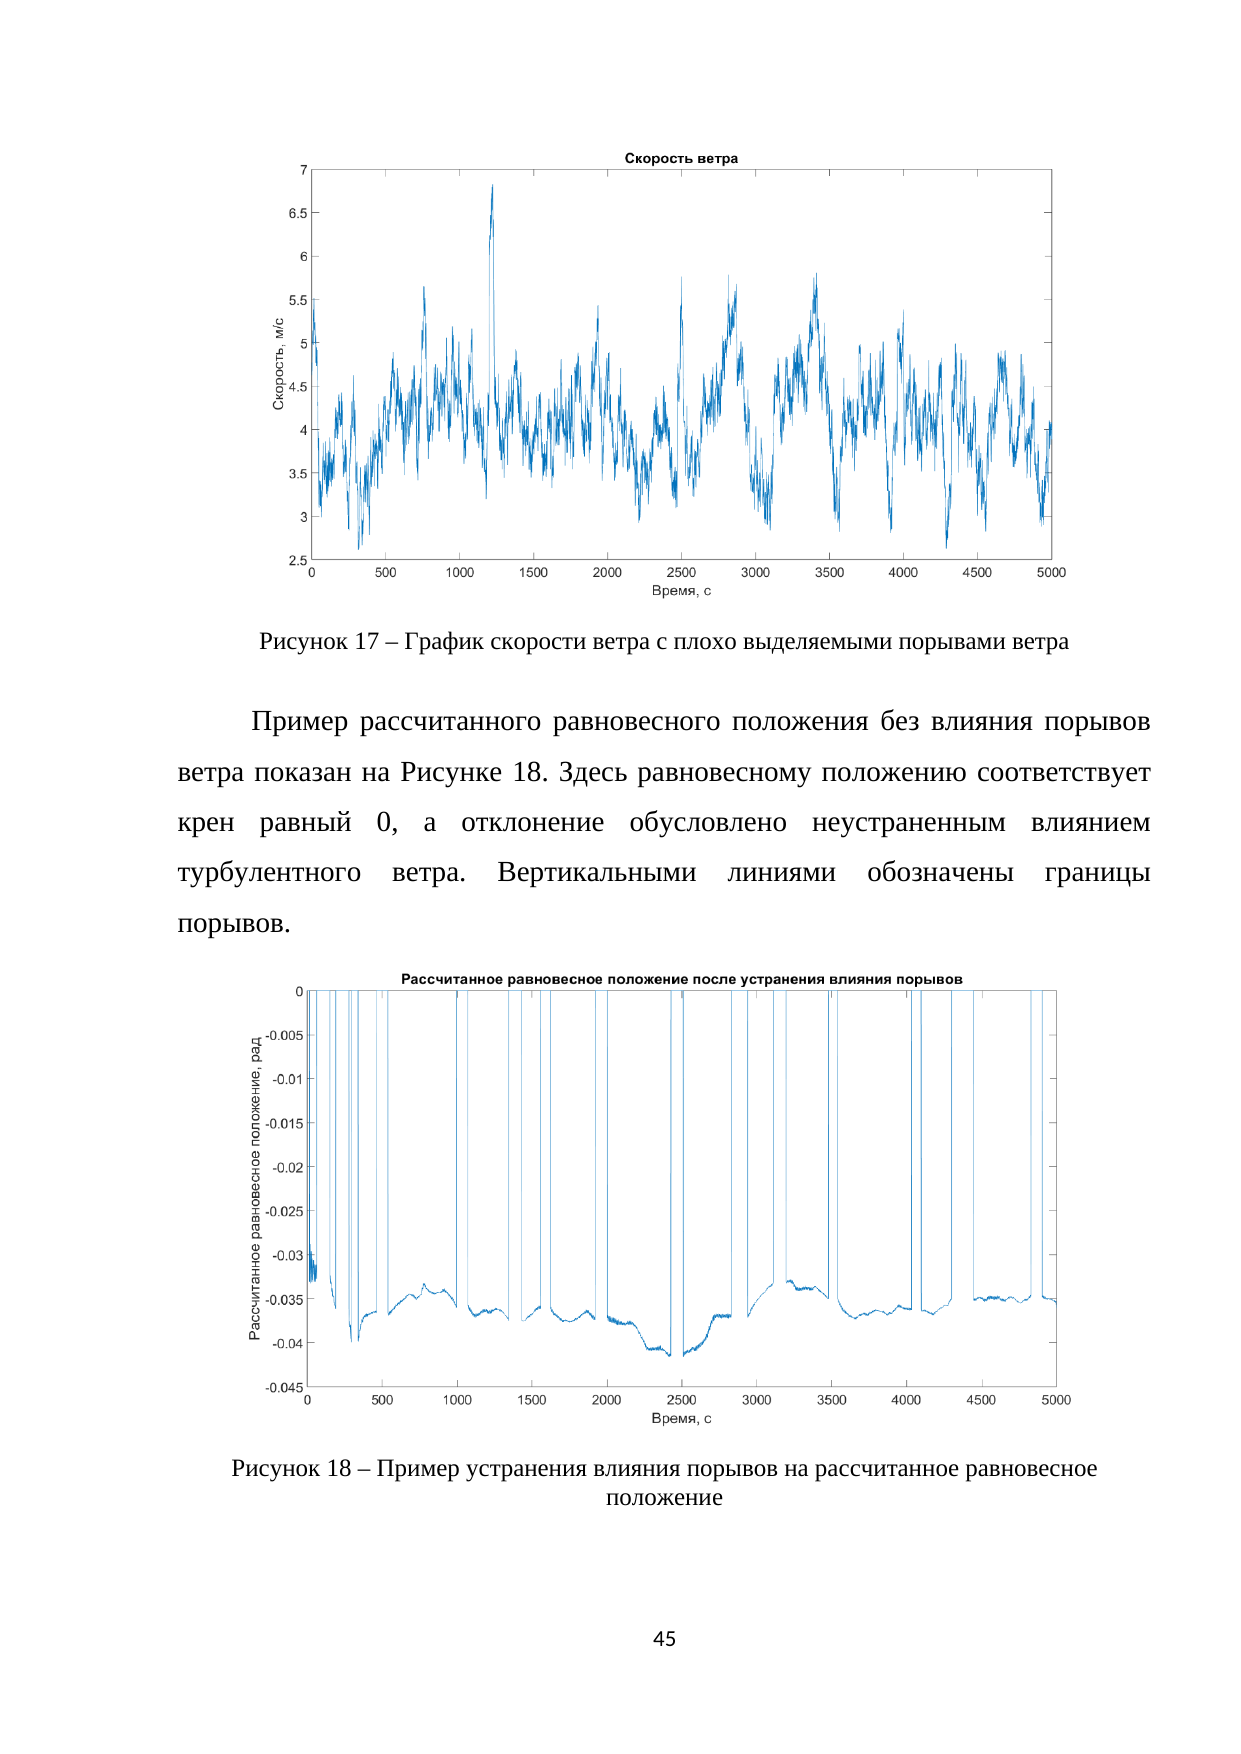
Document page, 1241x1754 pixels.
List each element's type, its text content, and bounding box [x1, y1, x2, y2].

text Пример рассчитанного равновесного положения без влияния порывов ветра показан на Рисунке 18. Здесь равновесному положению соответствует крен равный 0, а отклонение обусловлено неустраненным влиянием турбулентного ветра. Вертикальными линиями обозначены границы порывов. [177, 703, 1152, 938]
picture [181, 955, 1148, 1440]
picture [187, 133, 1142, 612]
text Рисунок 18 – Пример устранения влияния порывов на рассчитанное равновесное положение [177, 1453, 1152, 1511]
text Рисунок 17 – График скорости ветра с плохо выделяемыми порывами ветра [177, 626, 1152, 654]
